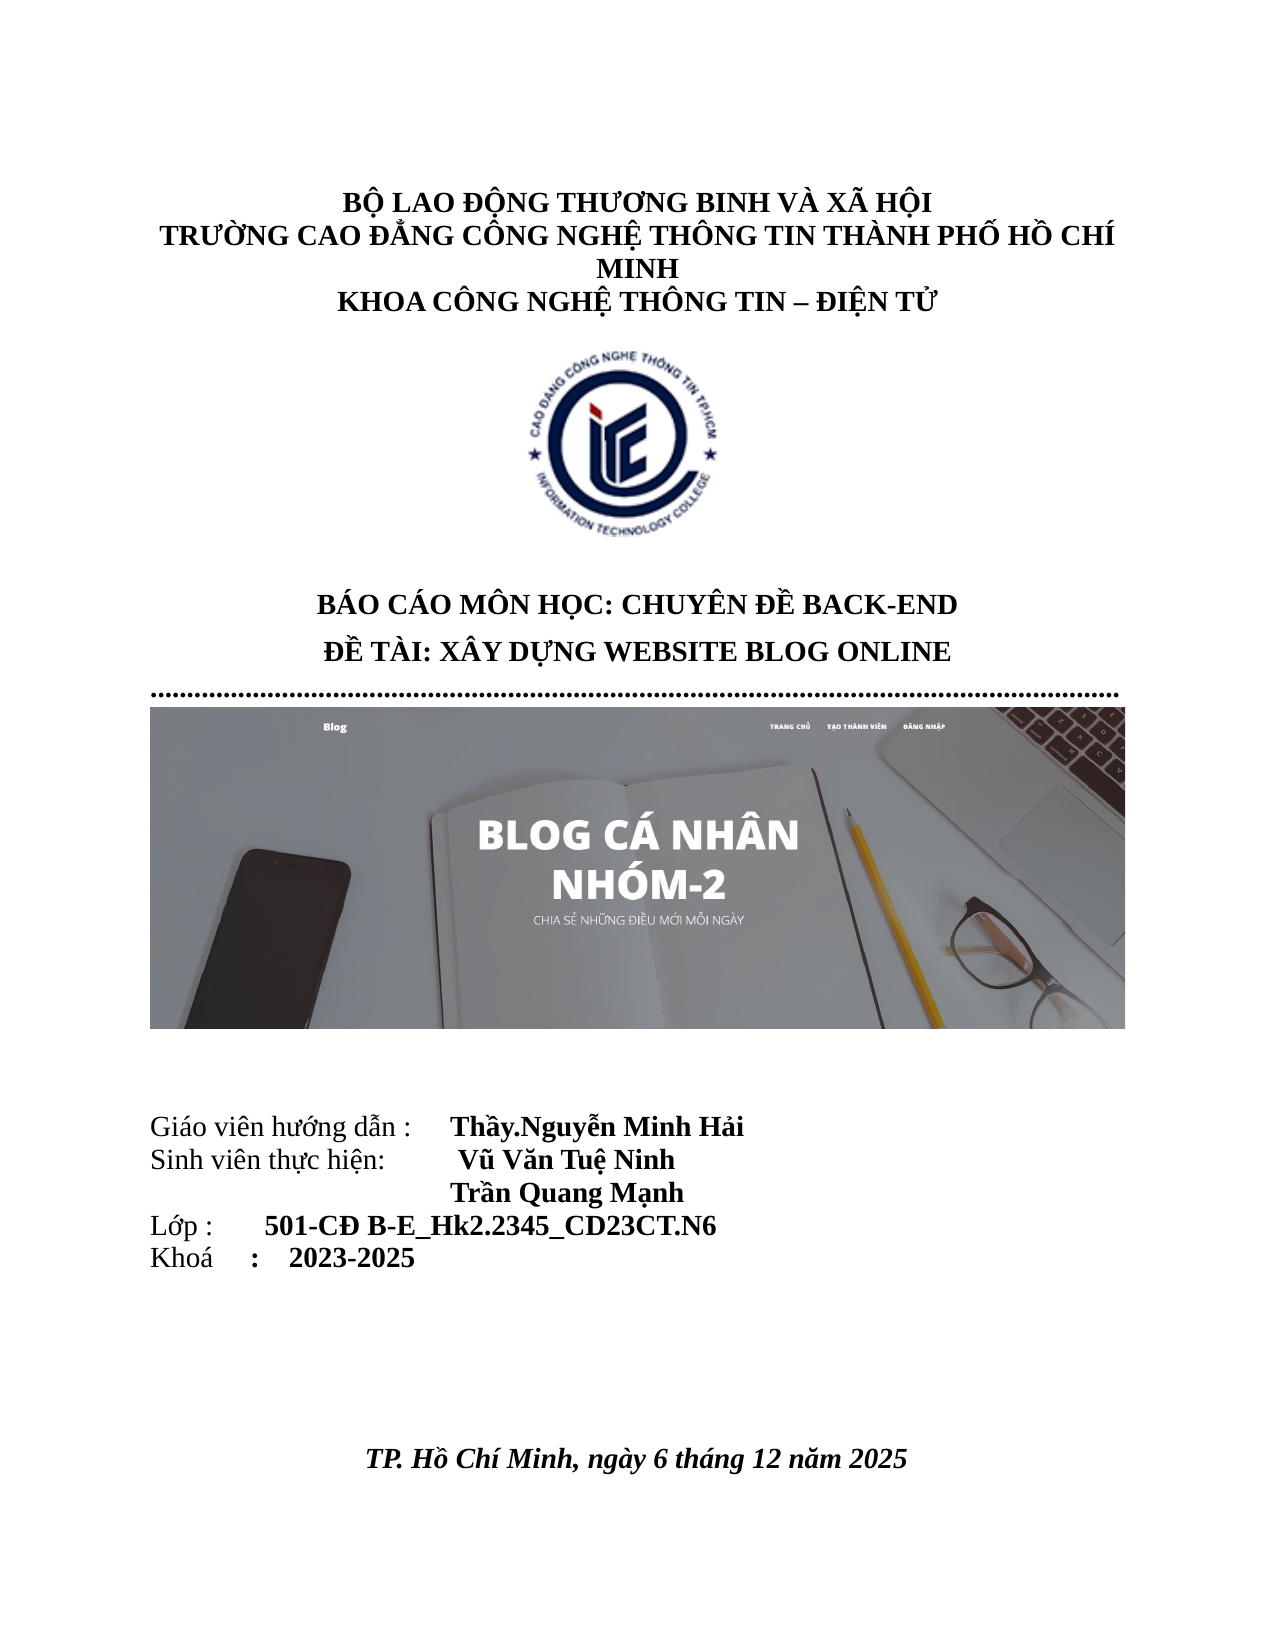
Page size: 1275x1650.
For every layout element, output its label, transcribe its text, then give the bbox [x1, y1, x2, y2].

text BỘ LAO ĐỘNG THƯƠNG BINH VÀ XÃ HỘI [150, 186, 1125, 219]
text BÁO CÁO MÔN HỌC: CHUYÊN ĐỀ BACK-END [150, 587, 1125, 620]
text Trần Quang Mạnh [150, 1176, 1124, 1209]
text ĐỀ TÀI: XÂY DỰNG WEBSITE BLOG ONLINE [150, 634, 1125, 668]
picture [150, 707, 1125, 1029]
text KHOA CÔNG NGHỆ THÔNG TIN – ĐIỆN TỬ [150, 285, 1125, 317]
text Lớp : 501-CĐ B-E_Hk2.2345_CD23CT.N6 [150, 1209, 1124, 1241]
text Sinh viên thực hiện: Vũ Văn Tuệ Ninh [150, 1143, 1124, 1176]
text Giáo viên hướng dẫn : Thầy.Nguyễn Minh Hải [150, 1110, 1124, 1143]
text ..................................................................................................................................... [150, 671, 1125, 707]
picture [527, 351, 719, 537]
text TP. Hồ Chí Minh, ngày 6 tháng 12 năm 2025 [150, 1442, 1125, 1475]
text Khoá : 2023-2025 [150, 1241, 1124, 1274]
text TRƯỜNG CAO ĐẲNG CÔNG NGHỆ THÔNG TIN THÀNH PHỐ HỒ CHÍ MINH [150, 219, 1125, 285]
